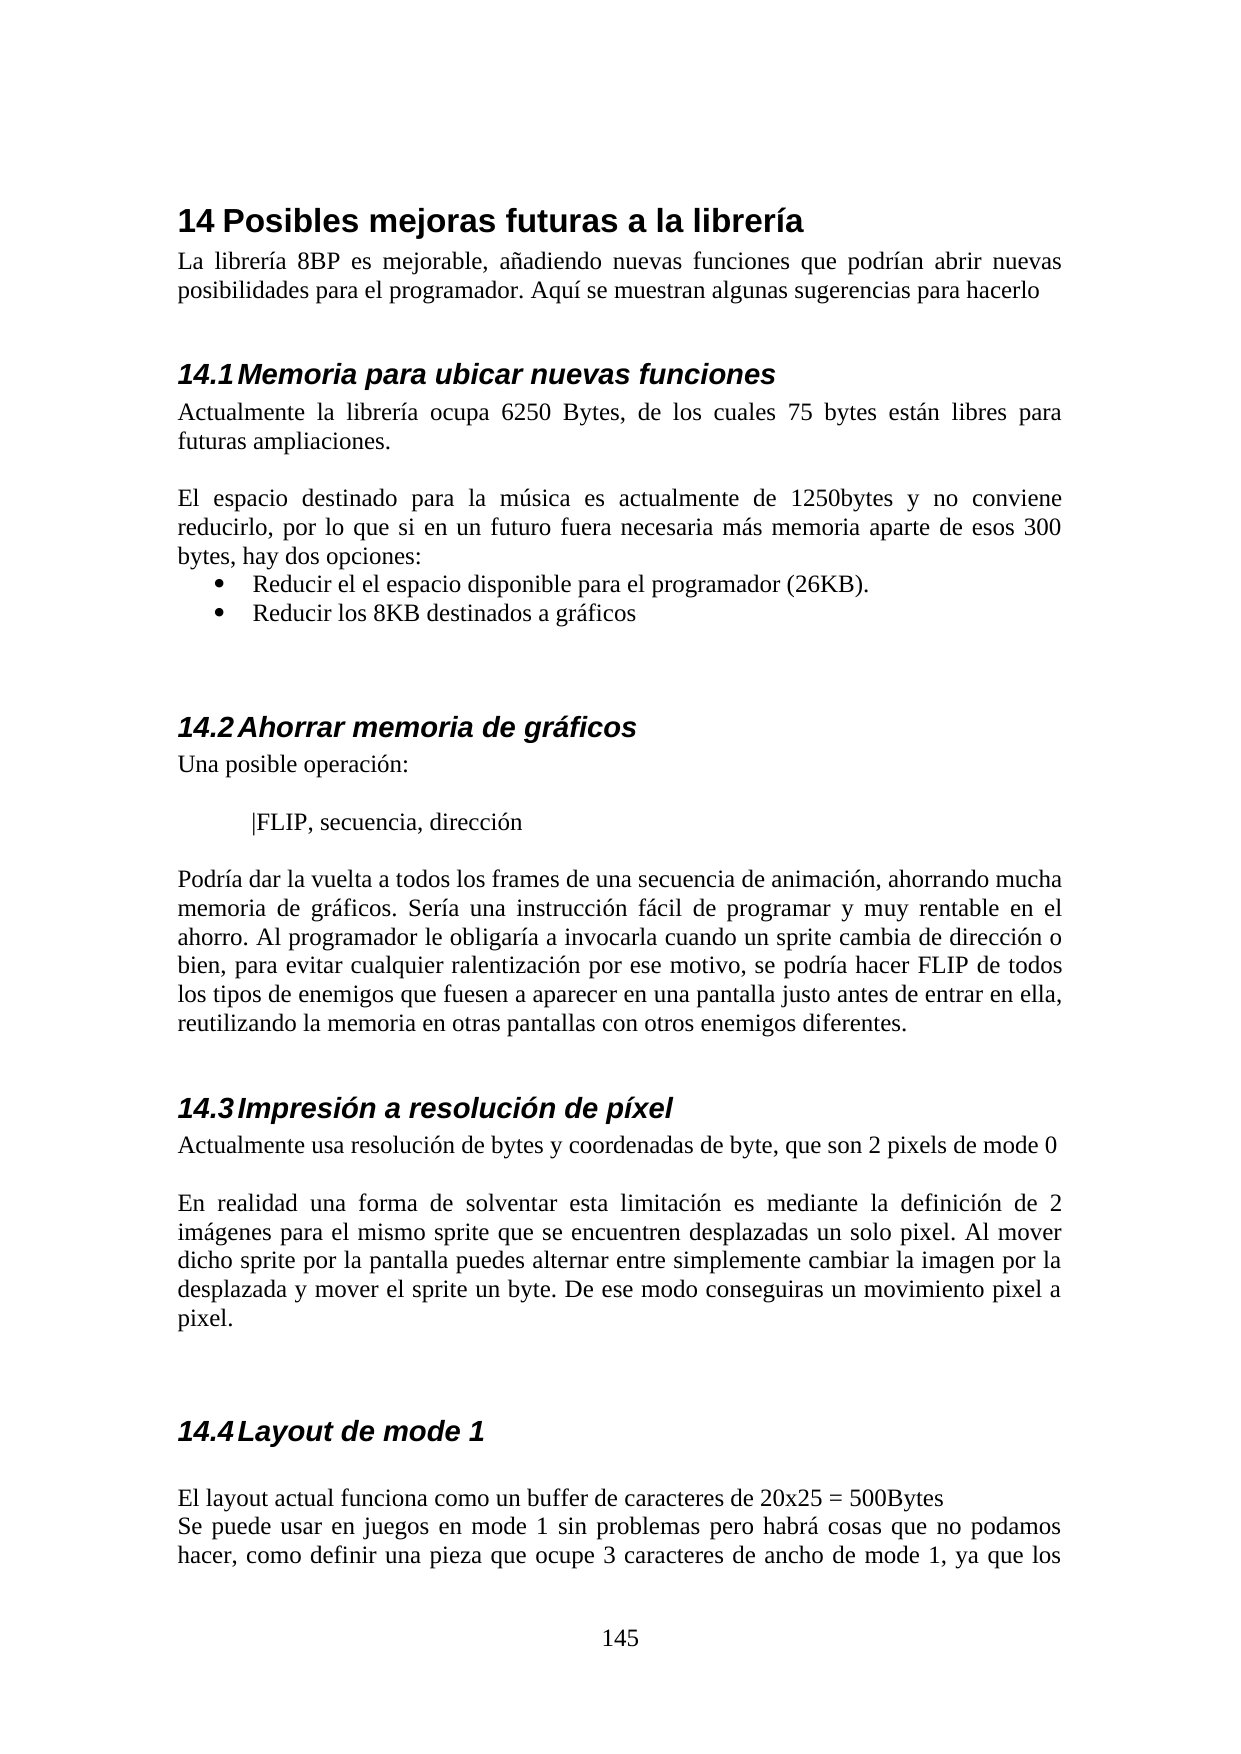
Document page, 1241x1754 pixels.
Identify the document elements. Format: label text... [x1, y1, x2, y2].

text |FLIP, secuencia, dirección [177, 807, 1063, 836]
subtitle Memoria para ubicar nuevas funciones [177, 357, 1063, 391]
list Reducir los 8KB destinados a gráficos [215, 598, 1063, 627]
text Podría dar la vuelta a todos los frames de una secuencia de animación, ahorrando mucha memoria de gráficos. Sería una instrucción fácil de programar y muy rentable en el ahorro. Al programador le obligaría a invocarla cuando un sprite cambia de dirección o bien, para evitar cualquier ralentización por ese motivo, se podría hacer FLIP de todos los tipos de enemigos que fuesen a aparecer en una pantalla justo antes de entrar en ella, reutilizando la memoria en otras pantallas con otros enemigos diferentes. [177, 864, 1063, 1037]
text La librería 8BP es mejorable, añadiendo nuevas funciones que podrían abrir nuevas posibilidades para el programador. Aquí se muestran algunas sugerencias para hacerlo [177, 246, 1063, 303]
subtitle Ahorrar memoria de gráficos [177, 709, 1063, 743]
text Una posible operación: [177, 749, 1063, 778]
text En realidad una forma de solventar esta limitación es mediante la definición de 2 imágenes para el mismo sprite que se encuentren desplazadas un solo pixel. Al mover dicho sprite por la pantalla puedes alternar entre simplemente cambiar la imagen por la desplazada y mover el sprite un byte. De ese modo conseguiras un movimiento pixel a pixel. [177, 1188, 1063, 1332]
subtitle Posibles mejoras futuras a la librería [177, 201, 1063, 240]
subtitle Impresión a resolución de píxel [177, 1091, 1063, 1124]
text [177, 1511, 1063, 1569]
text El layout actual funciona como un buffer de caracteres de 20x25 = 500Bytes [177, 1483, 1063, 1511]
list Reducir el el espacio disponible para el programador (26KB). [215, 569, 1063, 598]
text El espacio destinado para la música es actualmente de 1250bytes y no conviene reducirlo, por lo que si en un futuro fuera necesaria más memoria aparte de esos 300 bytes, hay dos opciones: [177, 483, 1063, 569]
subtitle Layout de mode 1 [177, 1414, 1063, 1448]
text Actualmente la librería ocupa 6250 Bytes, de los cuales 75 bytes están libres para futuras ampliaciones. [177, 397, 1063, 454]
text Actualmente usa resolución de bytes y coordenadas de byte, que son 2 pixels de mode 0 [177, 1130, 1063, 1159]
